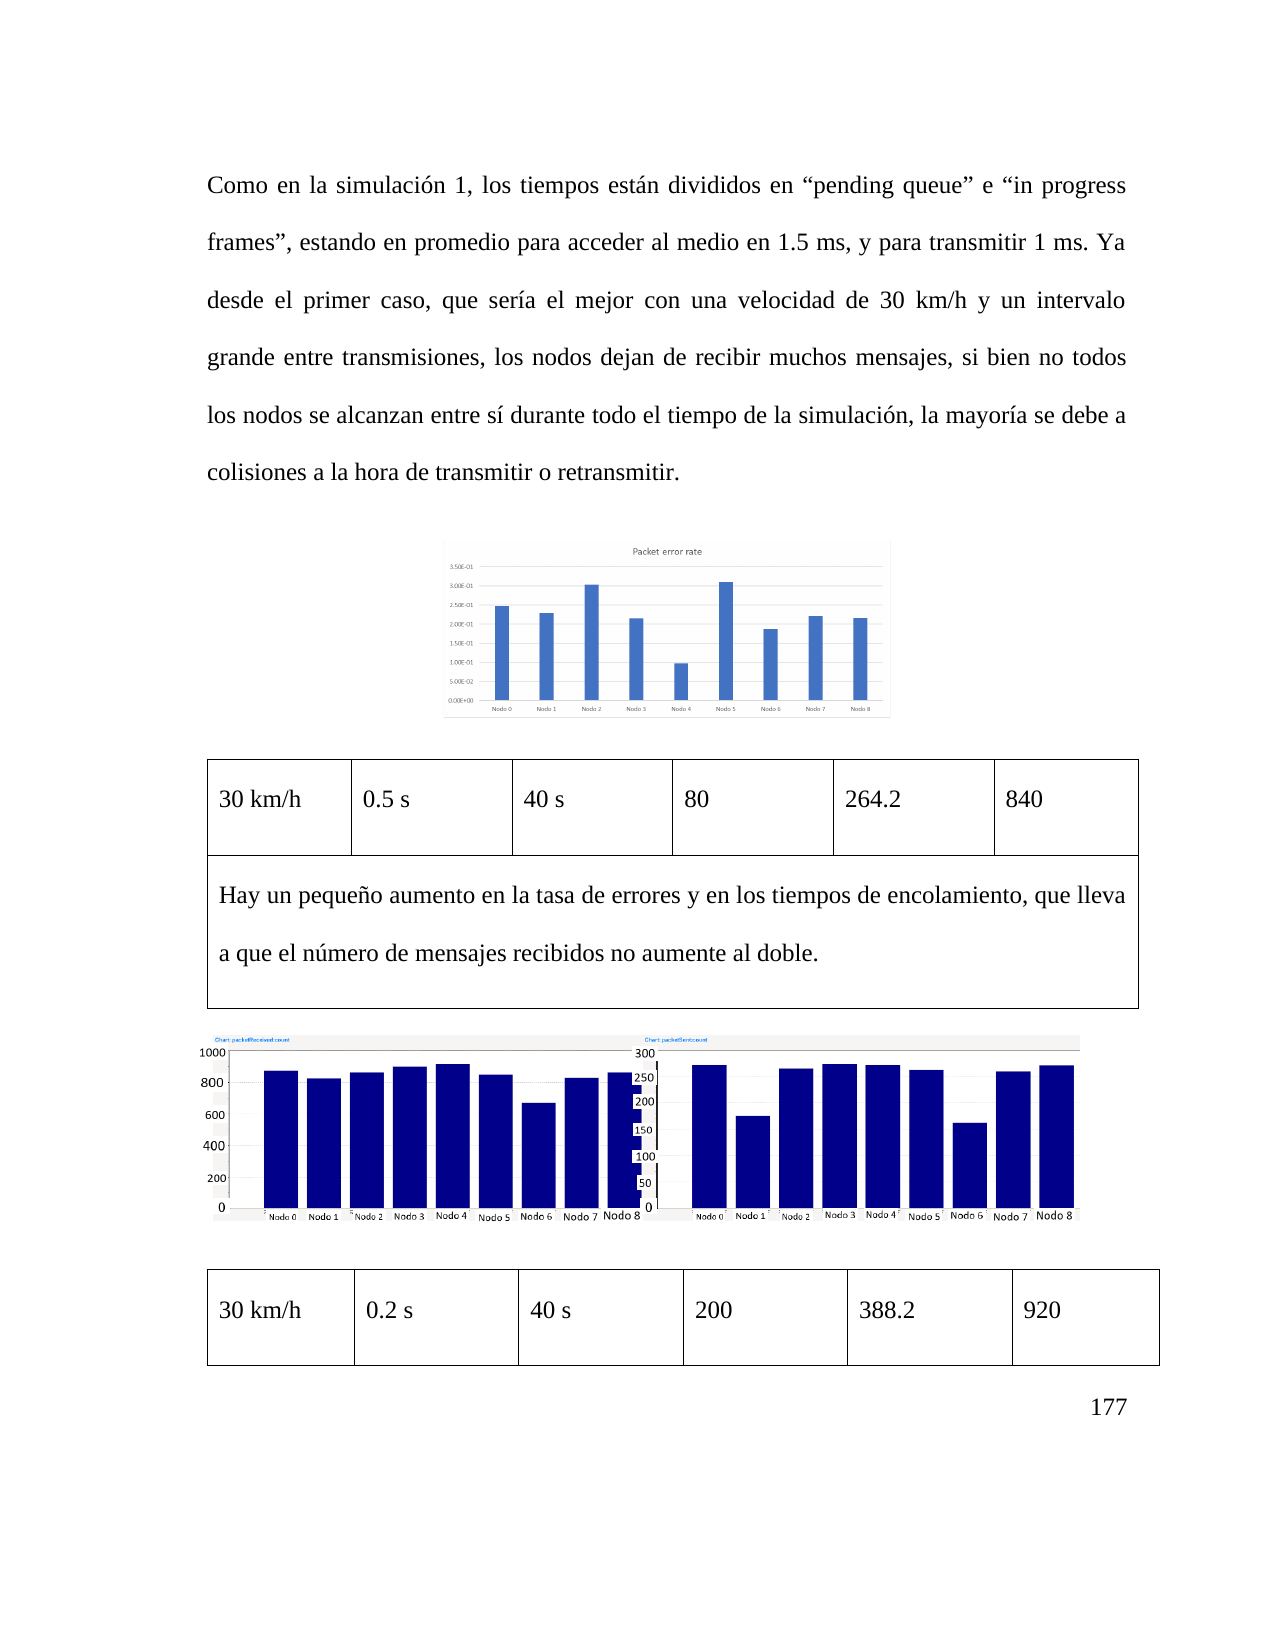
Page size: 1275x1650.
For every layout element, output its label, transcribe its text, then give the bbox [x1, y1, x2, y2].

table_header 30 km/h [208, 760, 351, 854]
picture [443, 540, 891, 718]
table_header 920 [1013, 1270, 1159, 1365]
table_header 200 [684, 1270, 847, 1365]
picture [195, 1035, 1080, 1224]
text Como en la simulación 1, los tiempos están divididos en “pending queue” e “in progress frames”, estando en promedio para acceder al medio en 1.5 ms, y para transmitir 1 ms. Ya desde el primer caso, que sería el mejor con una velocidad de 30 km/h y un intervalo grande entre transmisiones, los nodos dejan de recibir muchos mensajes, si bien no todos los nodos se alcanzan entre sí durante todo el tiempo de la simulación, la mayoría se debe a colisiones a la hora de transmitir o retransmitir. [207, 170, 1127, 486]
table_header 30 km/h [208, 1270, 354, 1365]
table_header 80 [673, 760, 833, 854]
table_header 0.5 s [352, 760, 512, 854]
table_header 40 s [513, 760, 672, 854]
table_header 40 s [519, 1270, 683, 1365]
table_header 388.2 [848, 1270, 1012, 1365]
table_cell Hay un pequeño aumento en la tasa de errores y en los tiempos de encolamiento, que lleva a que el número de mensajes recibidos no aumente al doble. [208, 856, 1138, 1008]
table_header 264.2 [834, 760, 994, 854]
table_header 840 [995, 760, 1138, 854]
table_header 0.2 s [355, 1270, 518, 1365]
